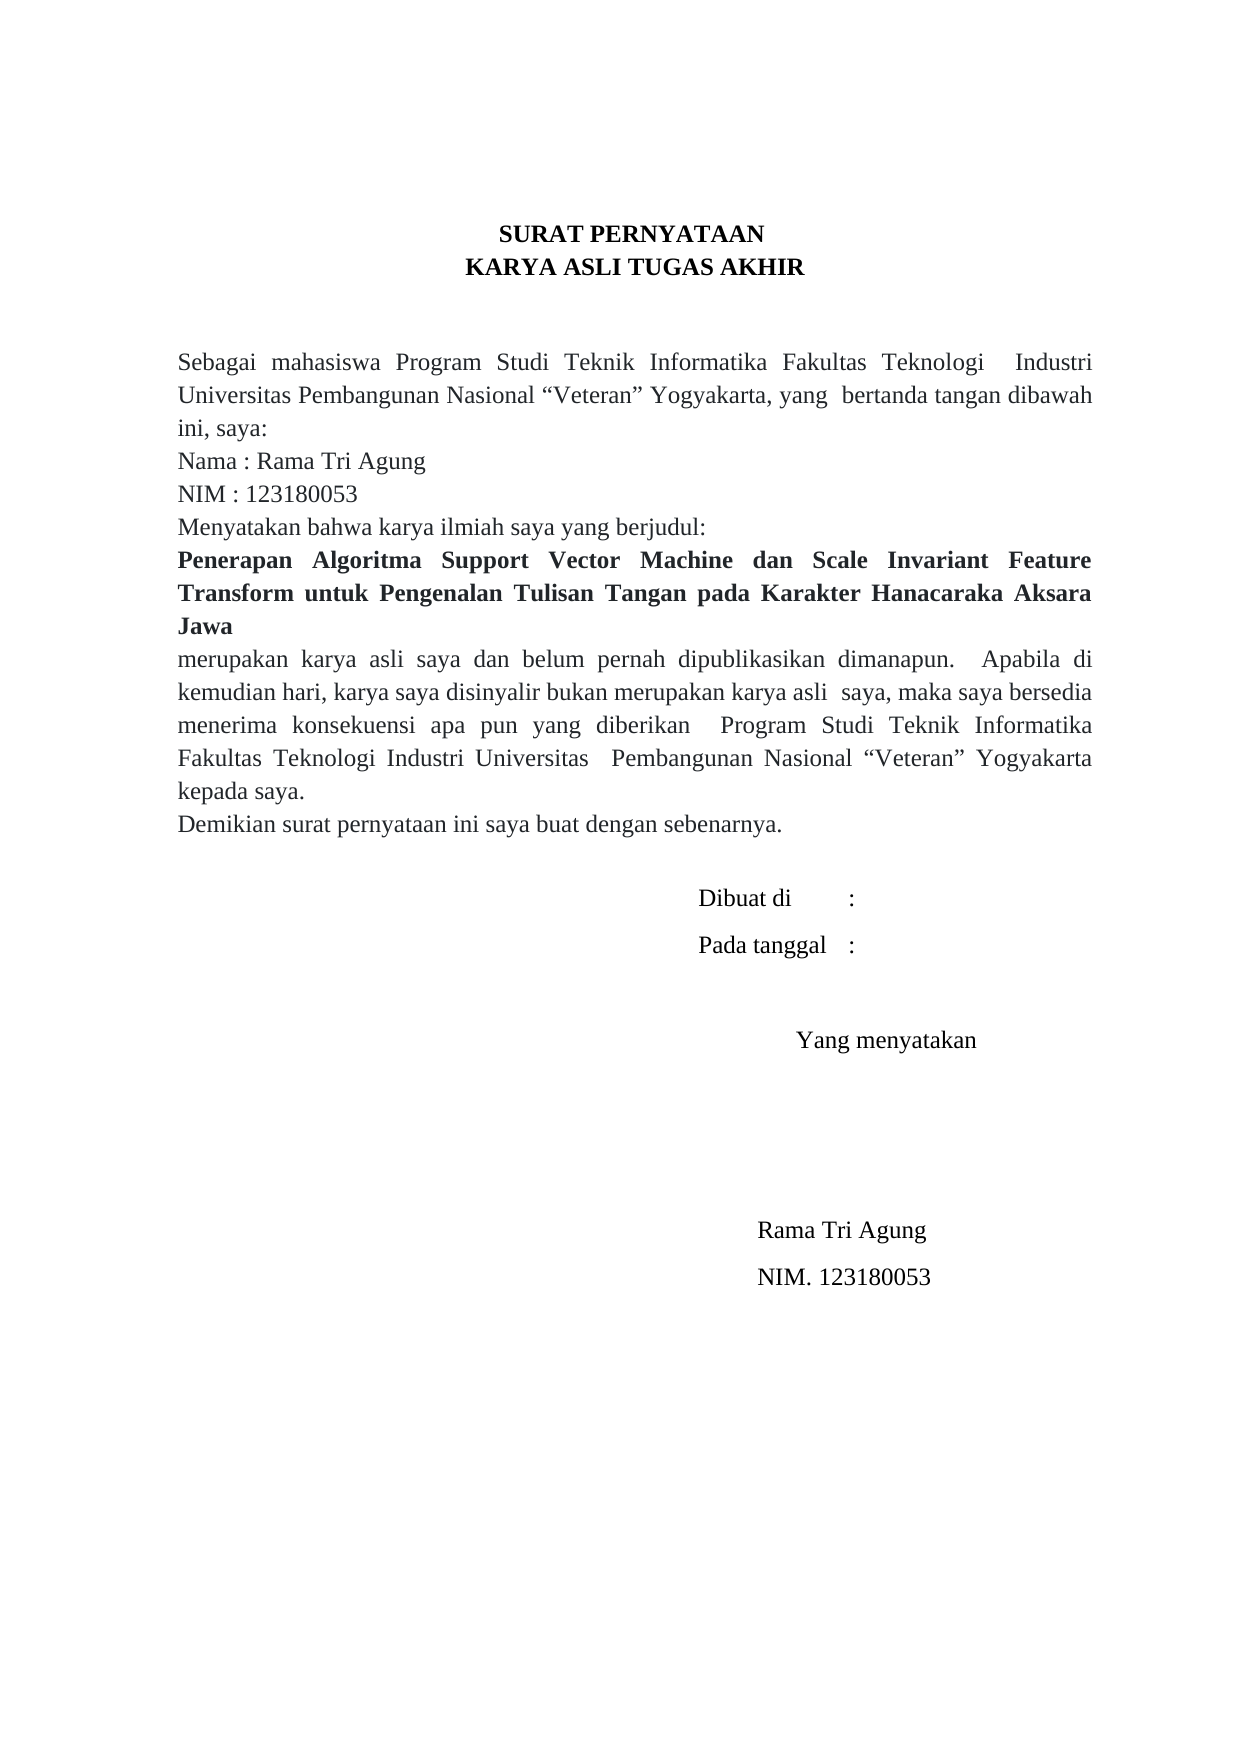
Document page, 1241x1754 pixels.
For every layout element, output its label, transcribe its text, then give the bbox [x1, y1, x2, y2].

text Penerapan Algoritma Support Vector Machine dan Scale Invariant Feature Transform untuk Pengenalan Tulisan Tangan pada Karakter Hanacaraka Aksara Jawa [177, 545, 1092, 640]
text Sebagai mahasiswa Program Studi Teknik Informatika Fakultas Teknologi Industri Universitas Pembangunan Nasional “Veteran” Yogyakarta, yang bertanda tangan dibawah ini, saya: [177, 347, 1092, 442]
subtitle SURAT PERNYATAAN KARYA ASLI TUGAS AKHIR [177, 219, 1092, 281]
text Demikian surat pernyataan ini saya buat dengan sebenarnya. [177, 809, 1092, 838]
text Nama : Rama Tri Agung [177, 446, 1092, 475]
text NIM : 123180053 [177, 479, 1092, 508]
text Menyatakan bahwa karya ilmiah saya yang berjudul: [177, 512, 1092, 541]
text merupakan karya asli saya dan belum pernah dipublikasikan dimanapun. Apabila di kemudian hari, karya saya disinyalir bukan merupakan karya asli saya, maka saya bersedia menerima konsekuensi apa pun yang diberikan Program Studi Teknik Informatika Fakultas Teknologi Industri Universitas Pembangunan Nasional “Veteran” Yogyakarta kepada saya. [177, 644, 1092, 805]
